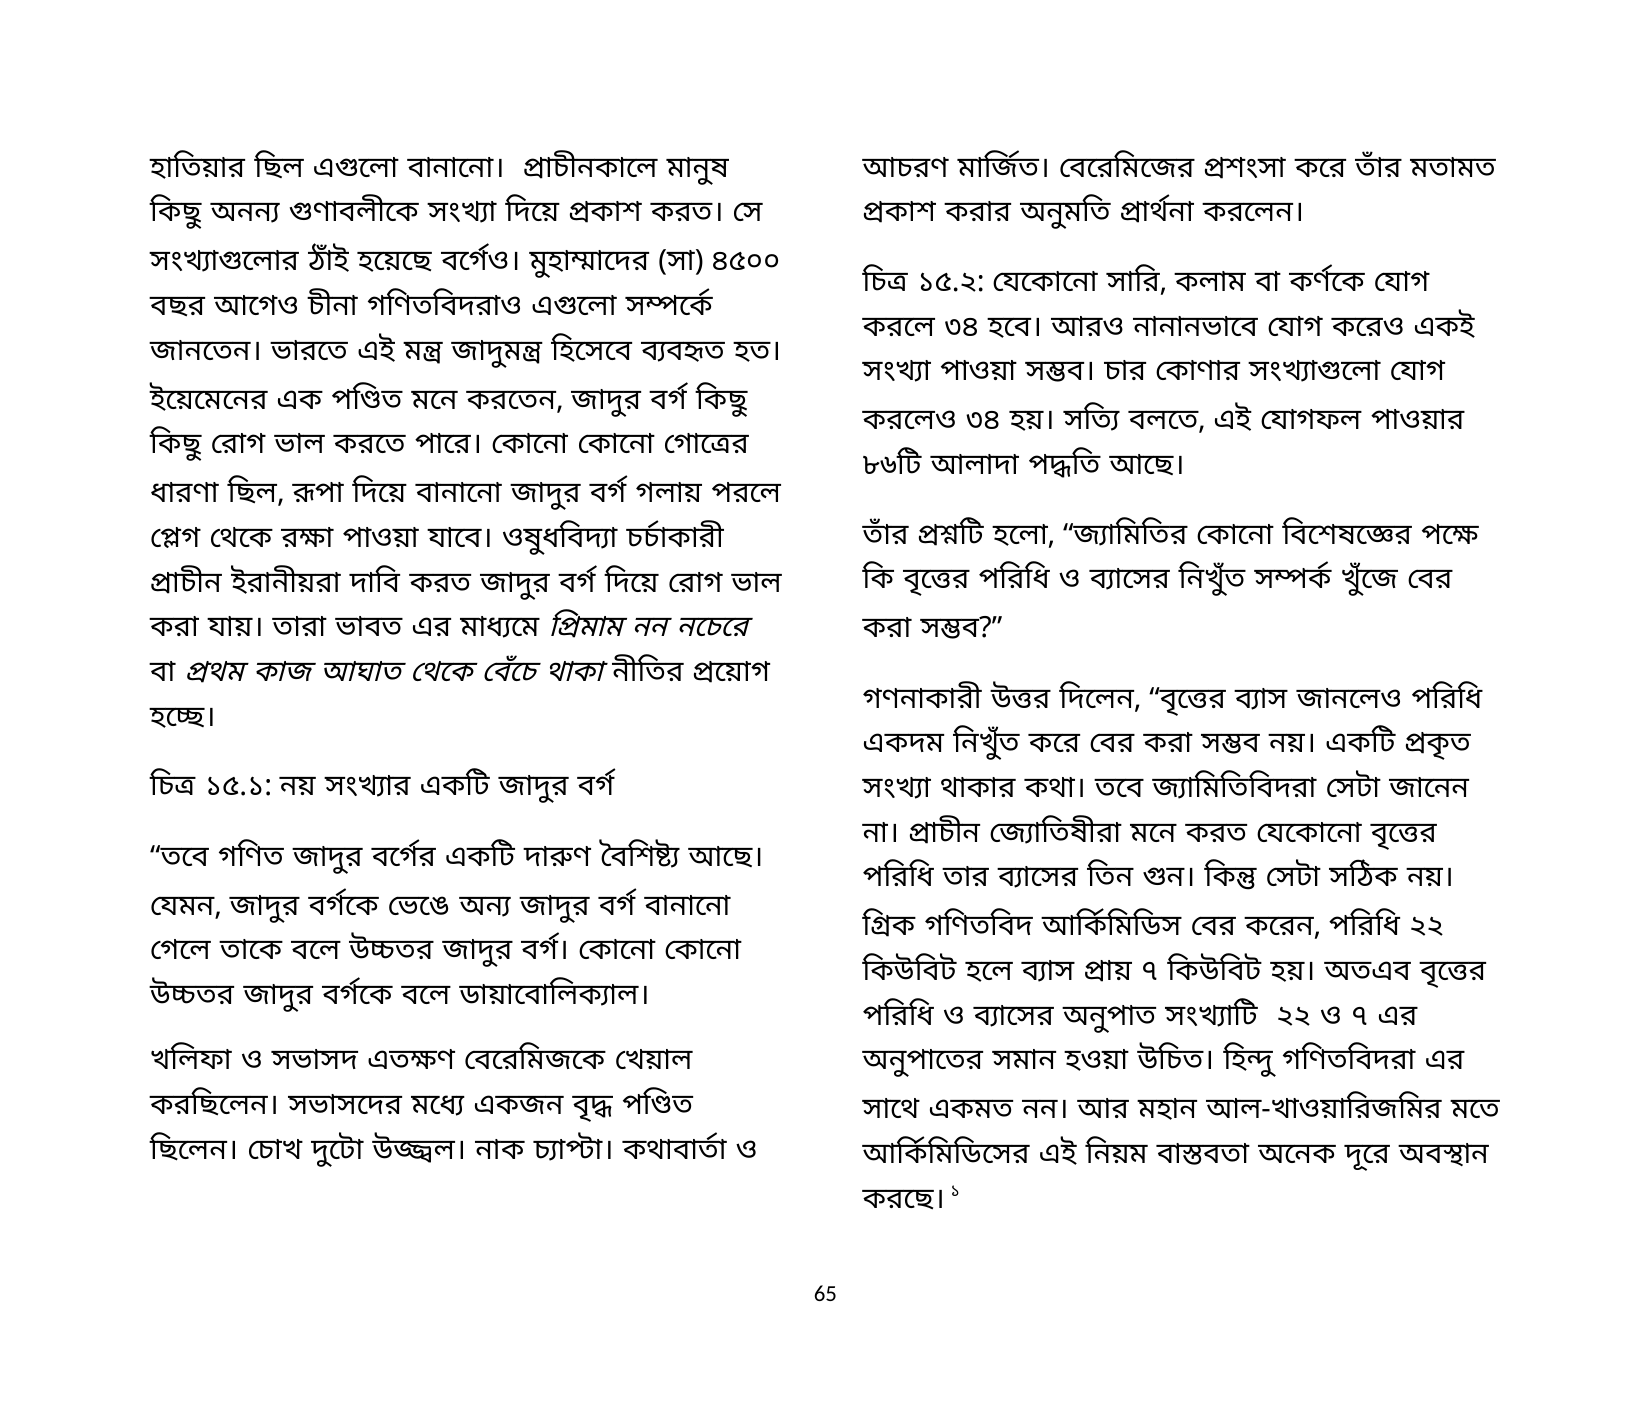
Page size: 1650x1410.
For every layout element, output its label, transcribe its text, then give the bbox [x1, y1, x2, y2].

text চিত্র ১৫.২: যেকোনো সারি, কলাম বা কর্ণকে যোগ করলে ৩৪ হবে। আরও নানানভাবে যোগ করেও একই সংখ্যা পাওয়া সম্ভব। চার কোণার সংখ্যাগুলো যোগ করলেও ৩৪ হয়। সত্যি বলতে, এই যোগফল পাওয়ার ৮৬টি আলাদা পদ্ধতি আছে। [862, 260, 1500, 486]
text খলিফা ও সভাসদ এতক্ষণ বেরেমিজকে খেয়াল করছিলেন। সভাসদের মধ্যে একজন বৃদ্ধ পণ্ডিত ছিলেন। চোখ দুটো উজ্জ্বল। নাক চ্যাপ্টা। কথাবার্তা ও আচরণ মার্জিত। বেরেমিজের প্রশংসা করে তাঁর মতামত প্রকাশ করার অনুমতি প্রার্থনা করলেন। [862, 150, 1500, 234]
text গণনাকারী উত্তর দিলেন, “বৃত্তের ব্যাস জানলেও পরিধি একদম নিখুঁত করে বের করা সম্ভব নয়। একটি প্রকৃত সংখ্যা থাকার কথা। তবে জ্যামিতিবিদরা সেটা জানেন না। প্রাচীন জ্যোতিষীরা মনে করত যেকোনো বৃত্তের পরিধি তার ব্যাসের তিন গুন। কিন্তু সেটা সঠিক নয়। গ্রিক গণিতবিদ আর্কিমিডিস বের করেন, পরিধি ২২ কিউবিট হলে ব্যাস প্রায় ৭ কিউবিট হয়। অতএব বৃত্তের পরিধি ও ব্যাসের অনুপাত সংখ্যাটি ২২ ও ৭ এর অনুপাতের সমান হওয়া উচিত। হিন্দু গণিতবিদরা এর সাথে একমত নন। আর মহান আল-খাওয়ারিজমির মতে আর্কিমিডিসের এই নিয়ম বাস্তবতা অনেক দূরে অবস্থান করছে। ১ [862, 677, 1500, 1220]
text চিত্র ১৫.১: নয় সংখ্যার একটি জাদুর বর্গ [150, 765, 787, 808]
text “তবে গণিত জাদুর বর্গের একটি দারুণ বৈশিষ্ট্য আছে। যেমন, জাদুর বর্গকে ভেঙে অন্য জাদুর বর্গ বানানো গেলে তাকে বলে উচ্চতর জাদুর বর্গ। কোনো কোনো উচ্চতর জাদুর বর্গকে বলে ডায়াবোলিক্যাল। [150, 835, 787, 1016]
text খলিফা ও সভাসদ এতক্ষণ বেরেমিজকে খেয়াল করছিলেন। সভাসদের মধ্যে একজন বৃদ্ধ পণ্ডিত ছিলেন। চোখ দুটো উজ্জ্বল। নাক চ্যাপ্টা। কথাবার্তা ও আচরণ মার্জিত। বেরেমিজের প্রশংসা করে তাঁর মতামত প্রকাশ করার অনুমতি প্রার্থনা করলেন। [150, 1043, 787, 1171]
text তাঁর প্রশ্নটি হলো, “জ্যামিতির কোনো বিশেষজ্ঞের পক্ষে কি বৃত্তের পরিধি ও ব্যাসের নিখুঁত সম্পর্ক খুঁজে বের করা সম্ভব?” [862, 513, 1500, 650]
